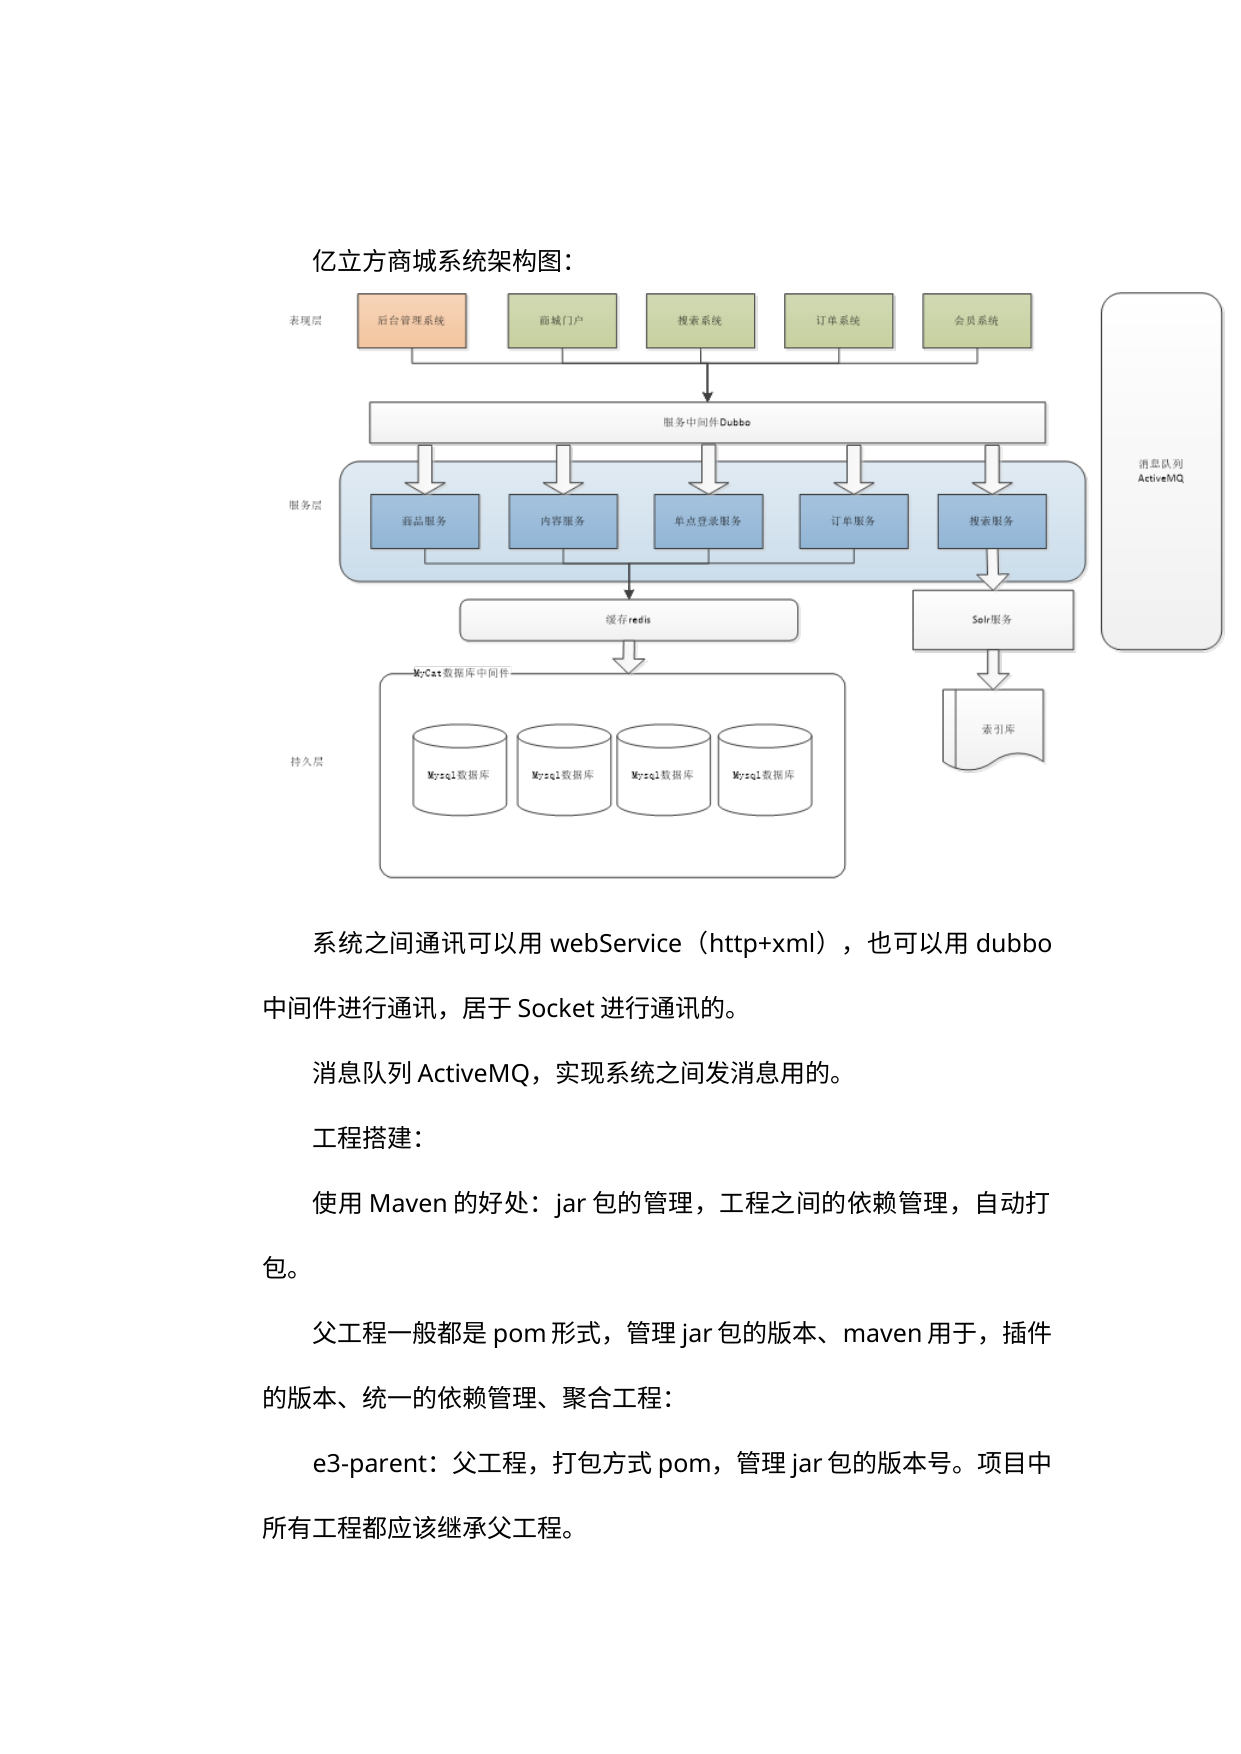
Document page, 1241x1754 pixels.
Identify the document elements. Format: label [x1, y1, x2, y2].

picture [231, 292, 1227, 882]
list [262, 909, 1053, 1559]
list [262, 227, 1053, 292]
